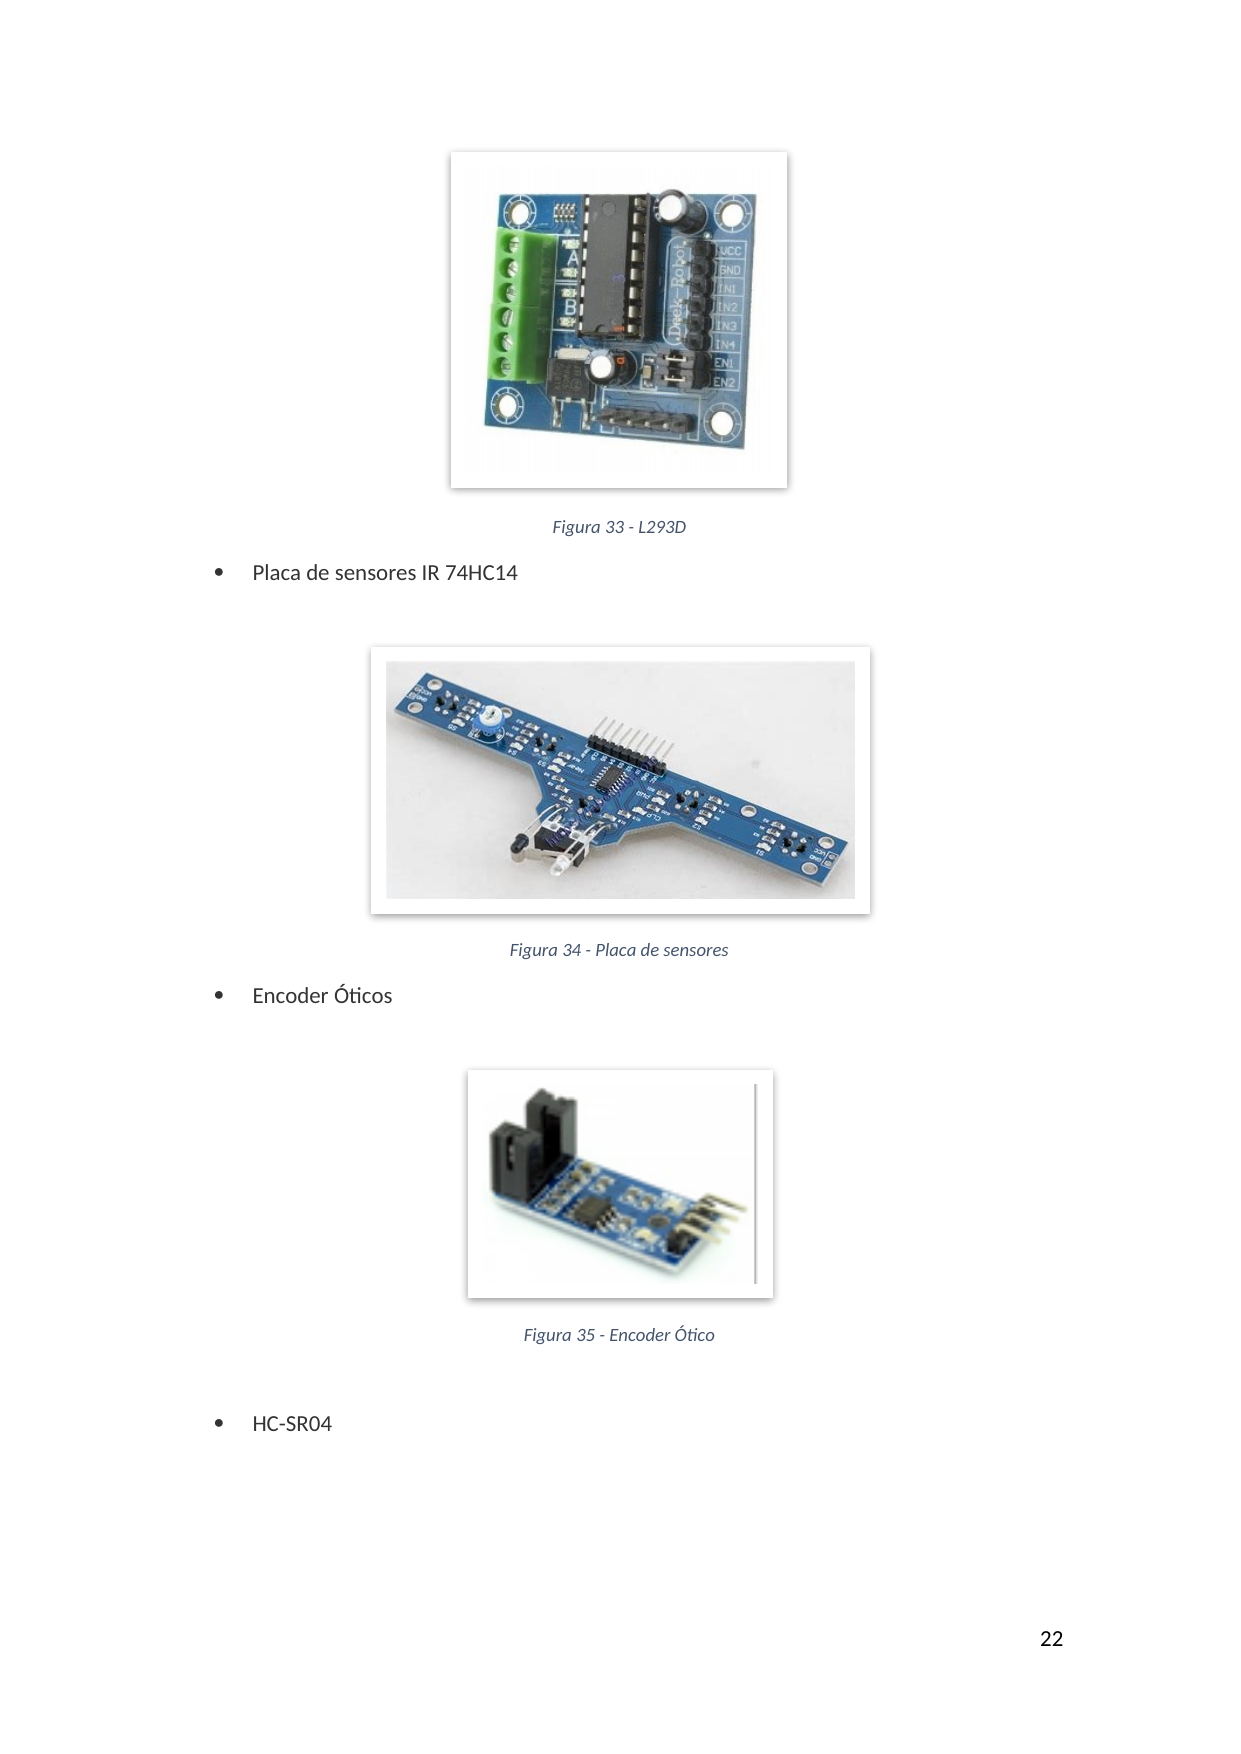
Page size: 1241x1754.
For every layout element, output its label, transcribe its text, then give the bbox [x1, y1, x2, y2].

list HC-SR04 [215, 1409, 1063, 1437]
picture [483, 1084, 758, 1284]
list Placa de sensores IR 74HC14 [215, 558, 1063, 587]
picture [386, 661, 855, 899]
list Encoder Óticos [215, 982, 1063, 1009]
picture [465, 166, 772, 473]
